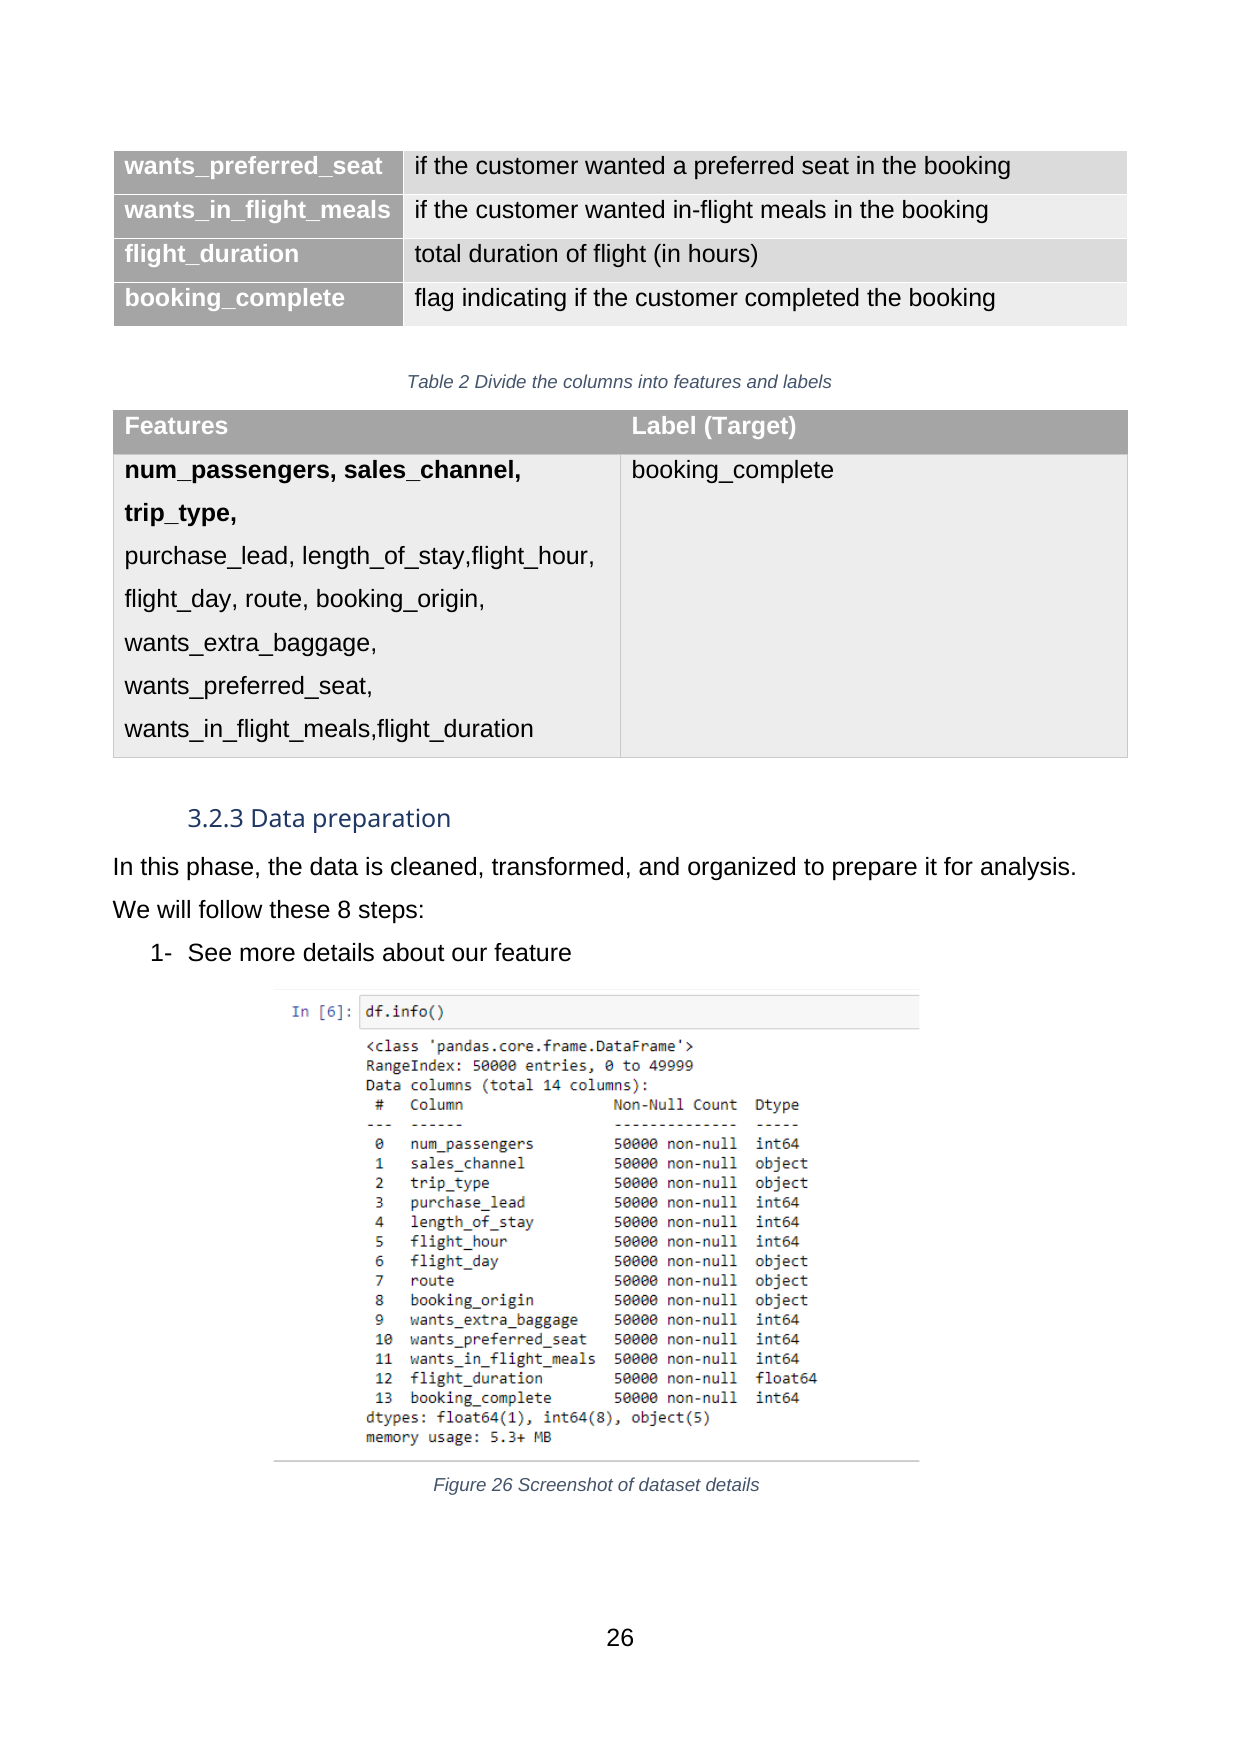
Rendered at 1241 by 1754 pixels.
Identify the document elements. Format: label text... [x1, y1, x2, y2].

text We will follow these 8 steps: [112, 895, 1128, 924]
text In this phase, the data is cleaned, transformed, and organized to prepare it for analysis. [112, 852, 1128, 881]
table_cell if the customer wanted a preferred seat in the booking [404, 151, 1127, 194]
table_cell total duration of flight (in hours) [404, 239, 1127, 282]
table_cell wants_preferred_seat [114, 151, 403, 194]
picture [273, 989, 920, 1464]
table_cell booking_complete [114, 283, 403, 326]
table_header Features [114, 411, 620, 454]
table_cell if the customer wanted in-flight meals in the booking [404, 195, 1127, 238]
table_header Label (Target) [621, 411, 1127, 454]
list See more details about our feature [150, 938, 1128, 967]
text Table 2 Divide the columns into features and labels [112, 370, 1128, 392]
text 3.2.3 Data preparation [112, 801, 1128, 835]
table_cell wants_in_flight_meals [114, 195, 403, 238]
table_cell booking_complete [621, 455, 1127, 757]
table_cell num_passengers, sales_channel, trip_type, purchase_lead, length_of_stay,flight_hour, flight_day, route, booking_origin, wants_extra_baggage, wants_preferred_seat, wants_in_flight_meals,flight_duration [114, 455, 620, 757]
table_cell flight_duration [114, 239, 403, 282]
table_cell flag indicating if the customer completed the booking [404, 283, 1127, 326]
